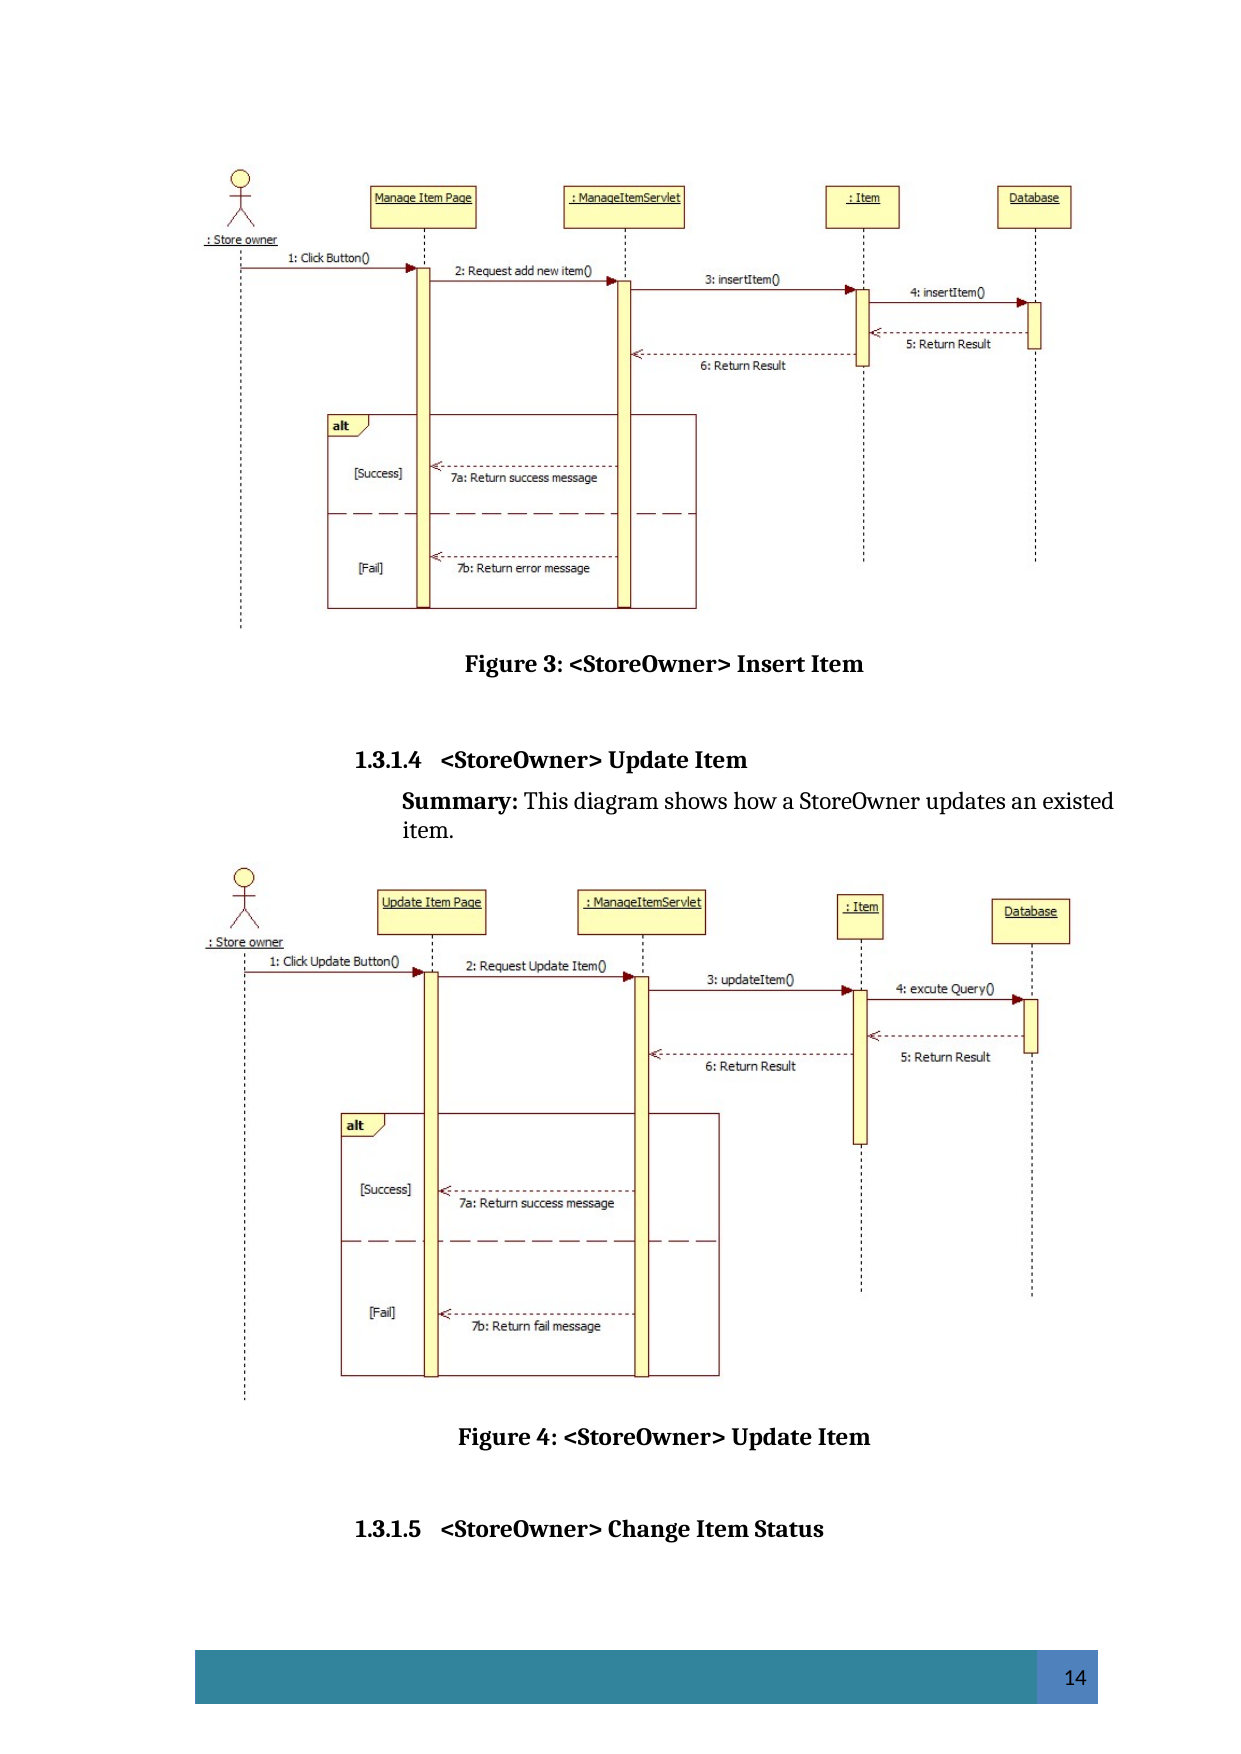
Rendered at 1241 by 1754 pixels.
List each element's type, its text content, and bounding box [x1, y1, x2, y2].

picture [177, 844, 1093, 1423]
text Summary: This diagram shows how a StoreOwner updates an existed item. [402, 787, 1151, 844]
subtitle <StoreOwner> Change Item Status [355, 1514, 1151, 1543]
picture [177, 147, 1093, 651]
subtitle <StoreOwner> Update Item [355, 746, 1151, 774]
